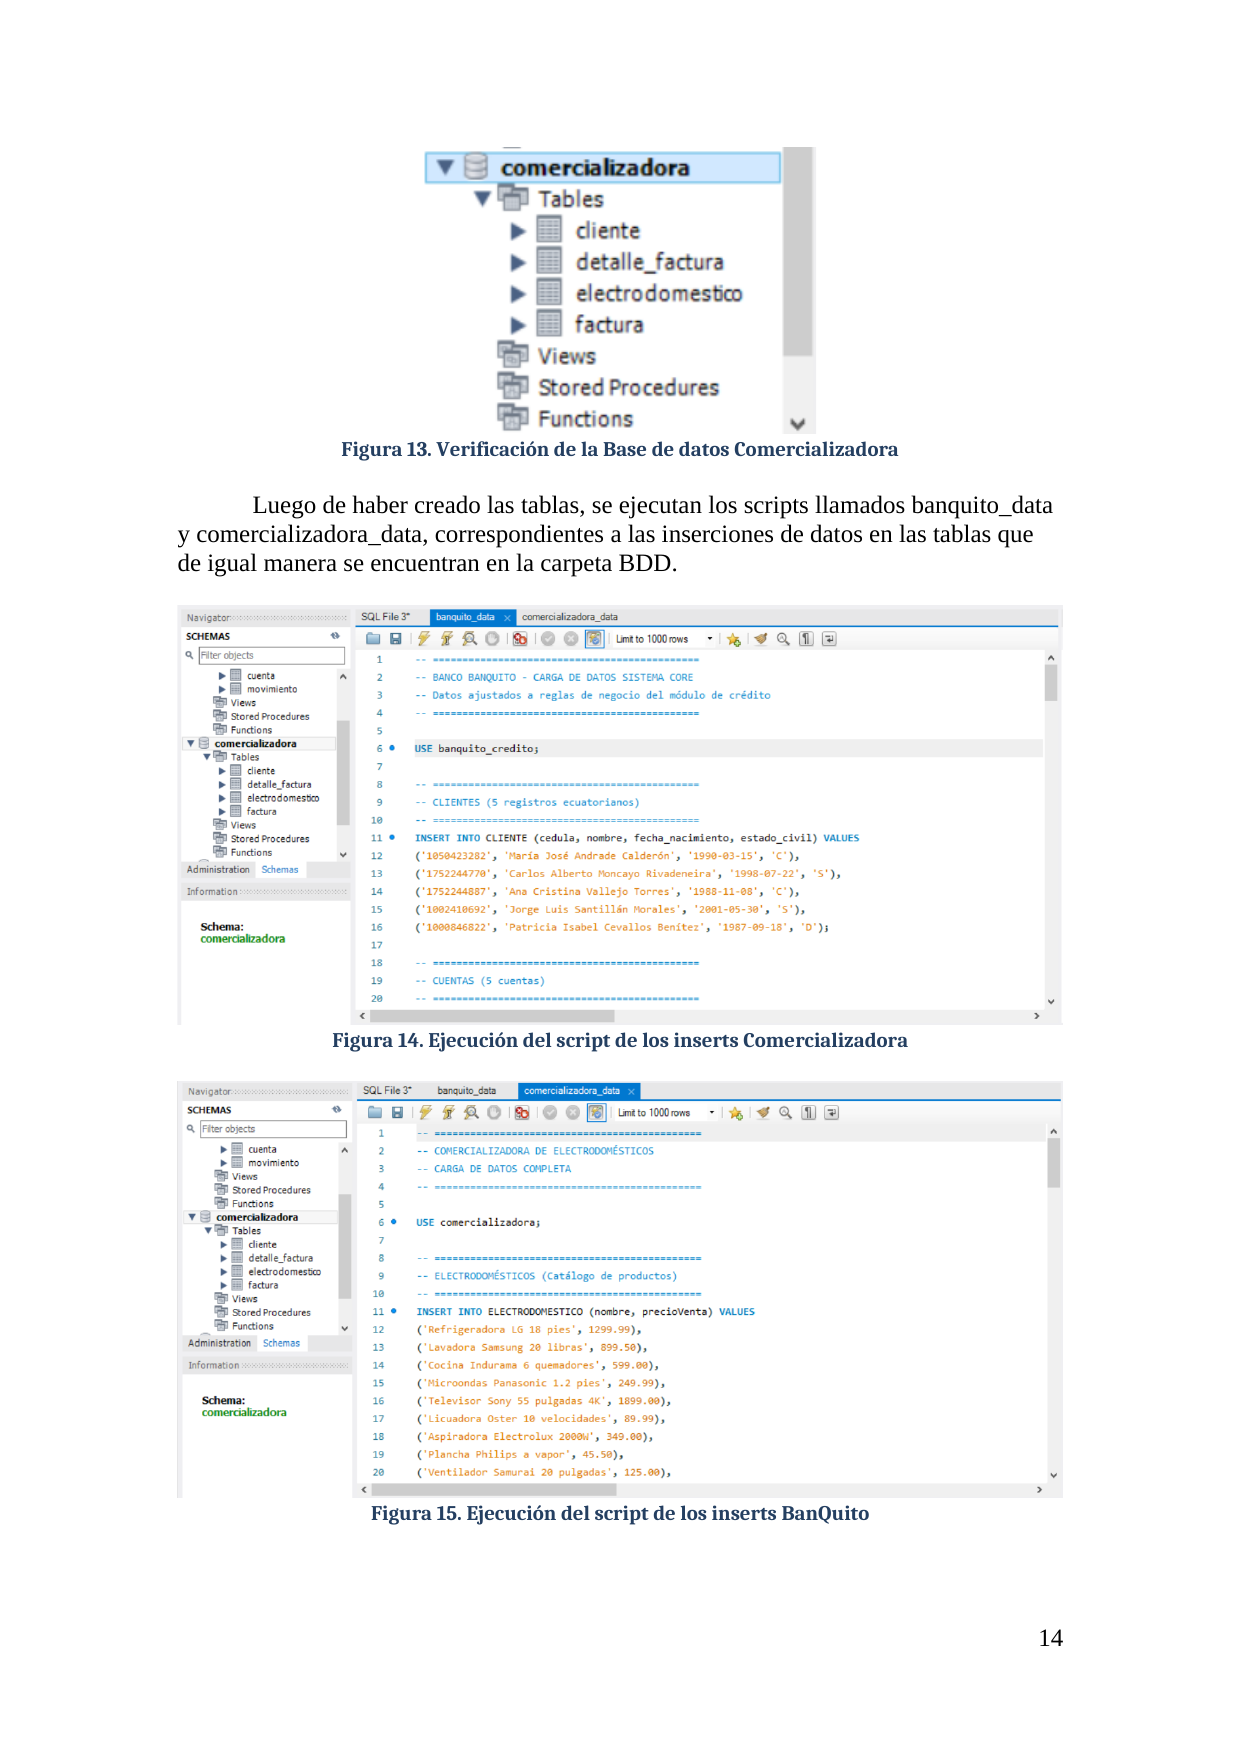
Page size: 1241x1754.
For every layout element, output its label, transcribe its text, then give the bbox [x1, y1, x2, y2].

subtitle Figura 13. Verificación de la Base de datos Comercializadora [177, 438, 1063, 462]
picture [177, 1081, 1063, 1498]
picture [424, 147, 817, 434]
picture [177, 605, 1063, 1025]
text Luego de haber creado las tablas, se ejecutan los scripts llamados banquito_data y comercializadora_data, correspondientes a las inserciones de datos en las tablas que de igual manera se encuentran en la carpeta BDD. [177, 490, 1063, 577]
subtitle Figura 15. Ejecución del script de los inserts BanQuito [177, 1502, 1063, 1526]
subtitle Figura 14. Ejecución del script de los inserts Comercializadora [177, 1028, 1063, 1052]
